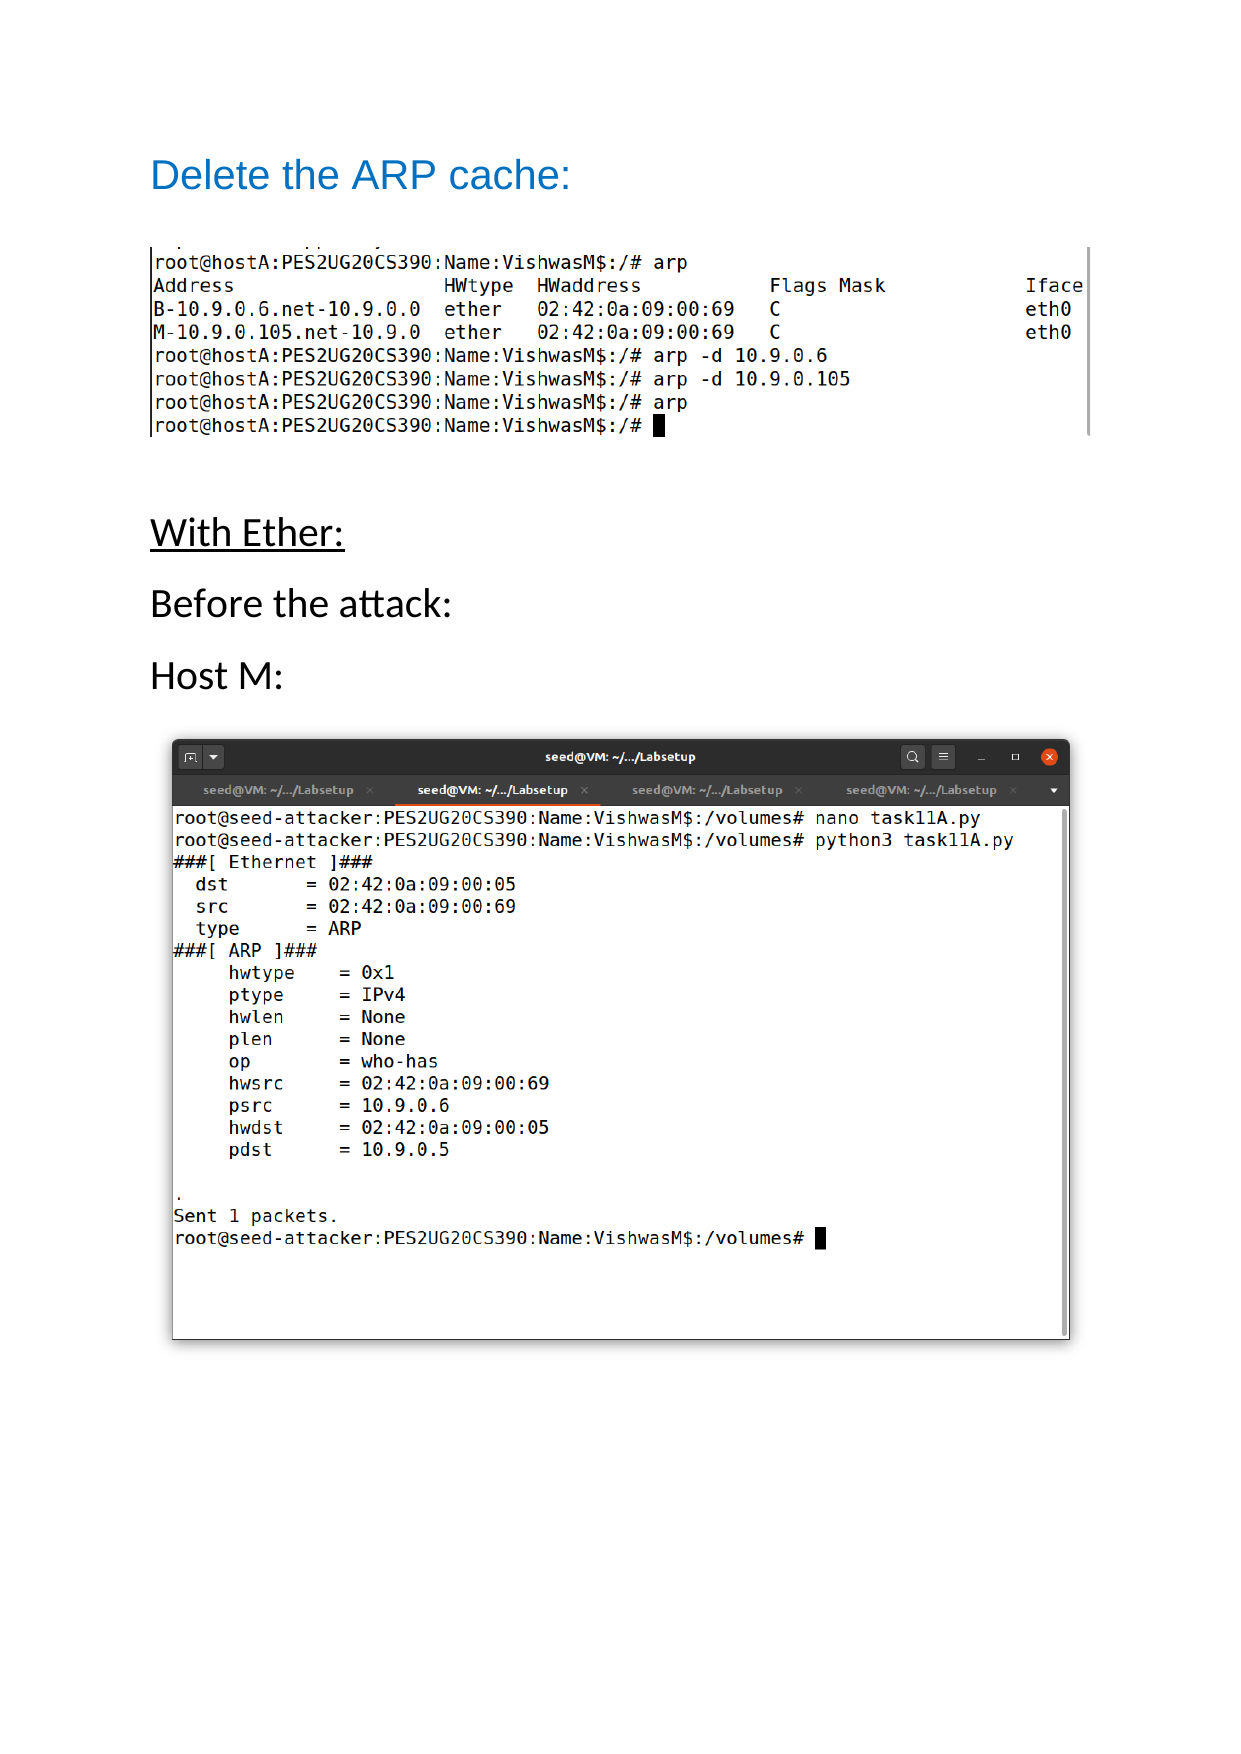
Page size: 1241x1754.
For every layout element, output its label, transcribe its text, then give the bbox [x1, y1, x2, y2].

text Before the attack: [150, 577, 1090, 628]
text Host M: [150, 649, 1090, 700]
picture [150, 720, 1091, 1363]
text With Ether: [150, 506, 1090, 557]
text Delete the ARP cache: [150, 150, 1090, 198]
picture [150, 247, 1091, 437]
